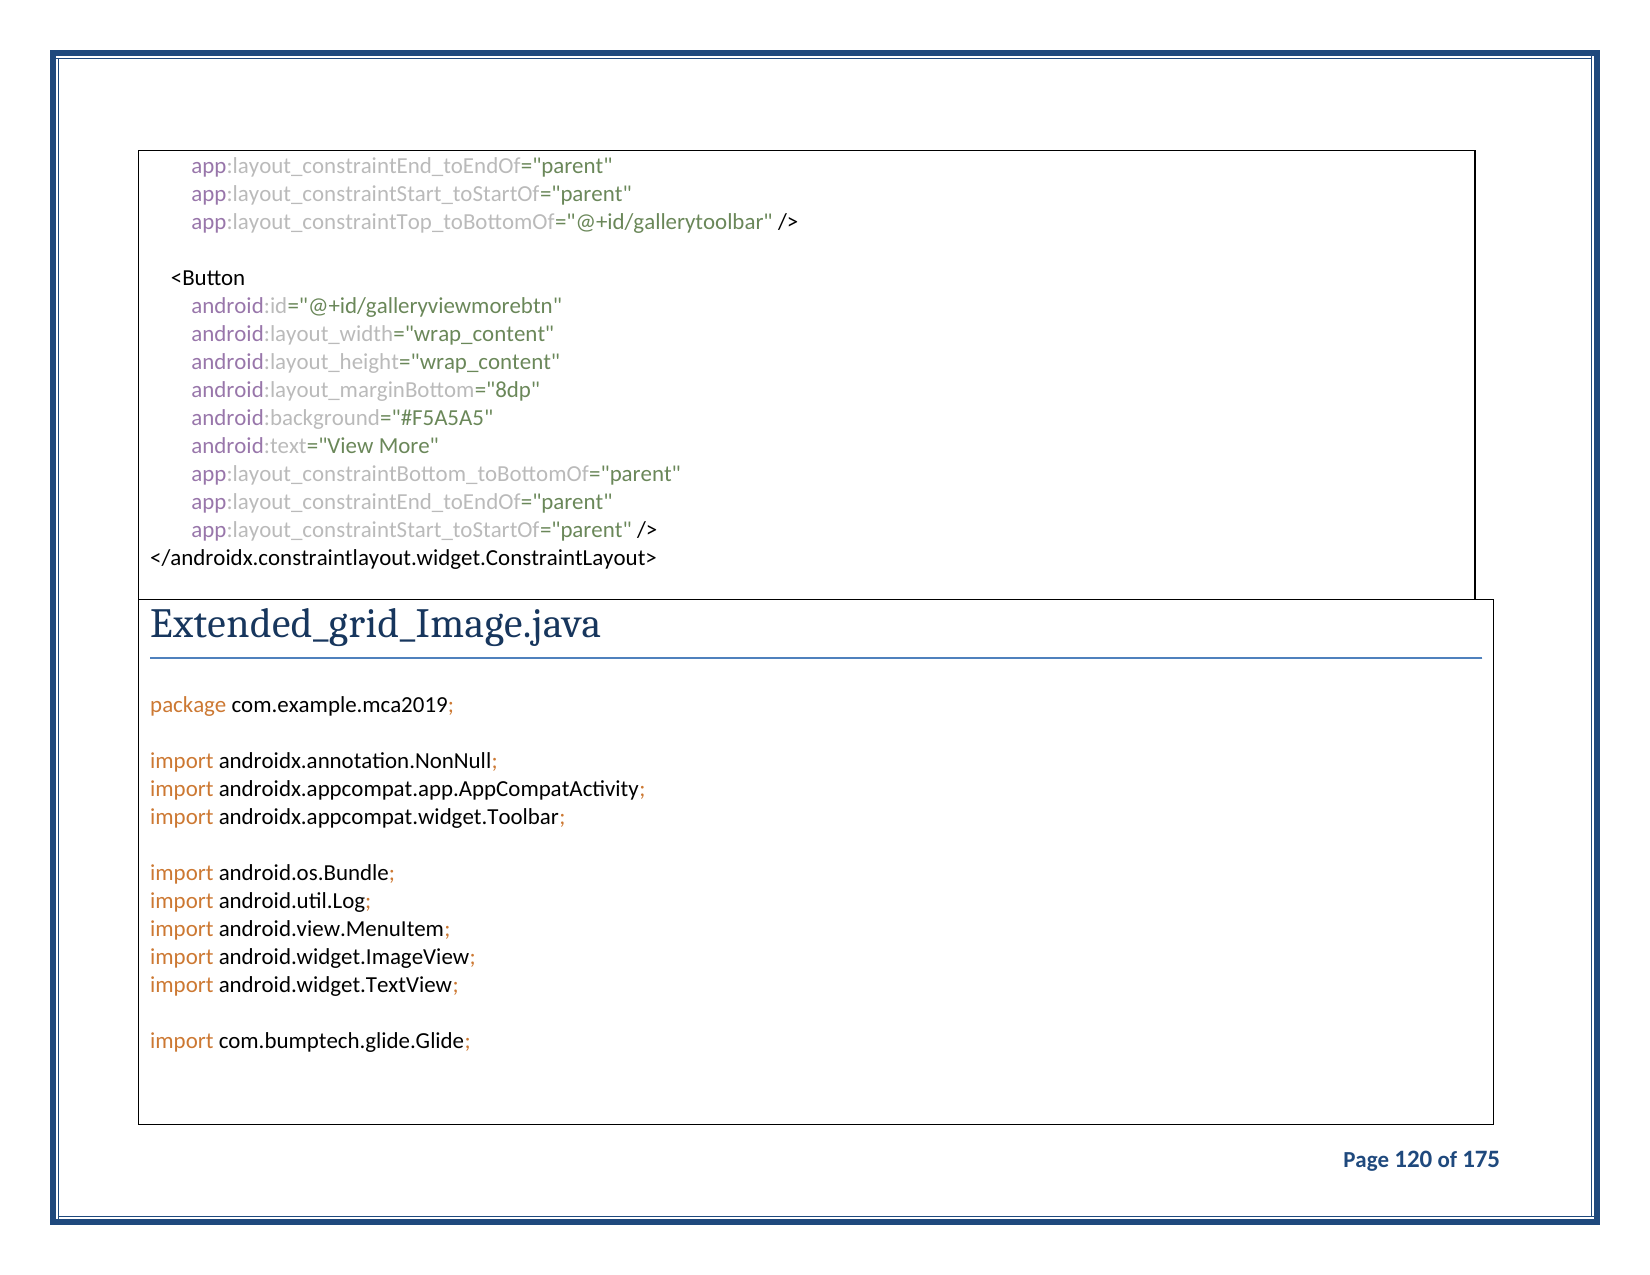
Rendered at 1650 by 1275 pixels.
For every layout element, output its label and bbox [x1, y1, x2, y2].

table_cell [139, 151, 1474, 599]
table_cell [139, 600, 1493, 1124]
